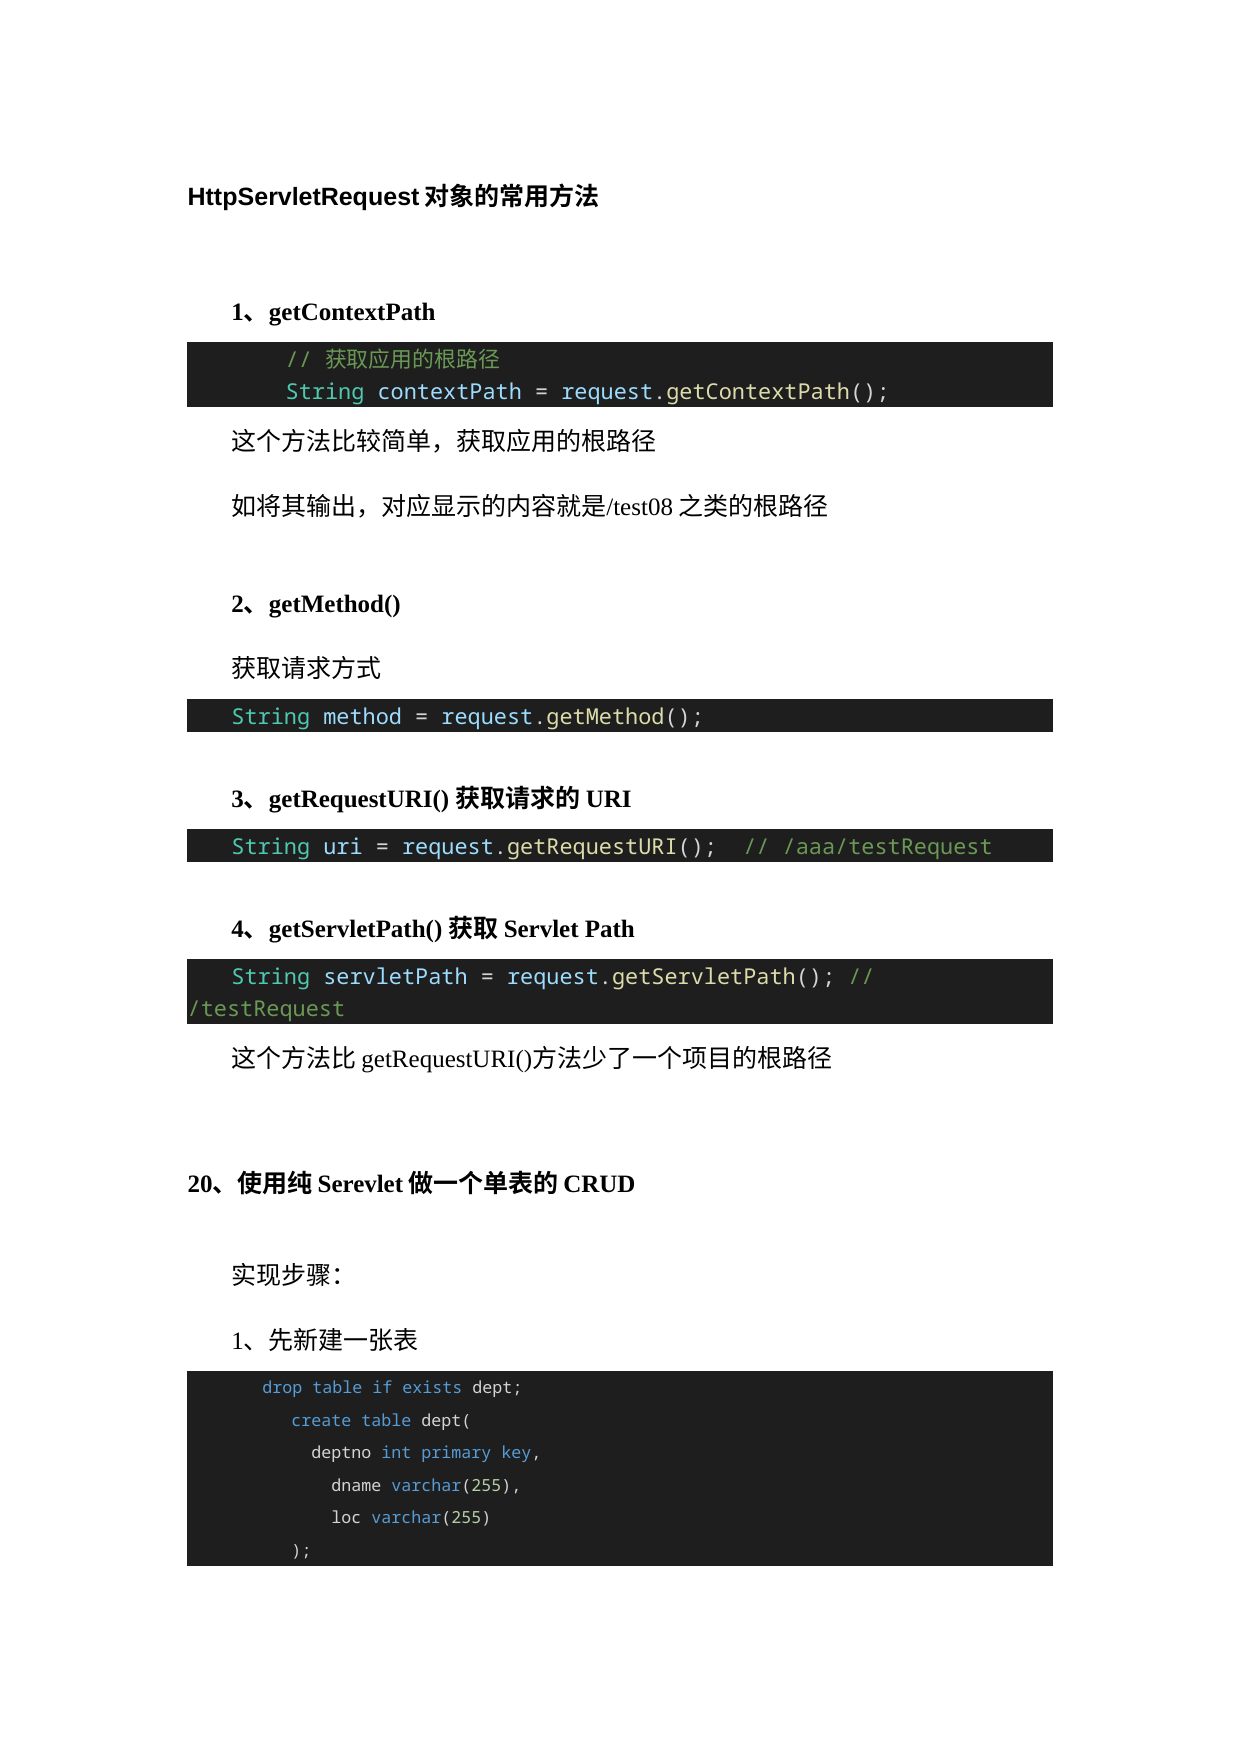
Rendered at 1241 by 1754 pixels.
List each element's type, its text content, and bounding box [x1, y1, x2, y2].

text 2、getMethod() [187, 569, 1053, 634]
text 获取请求方式 [187, 634, 1053, 699]
text loc varchar(255) [187, 1501, 1053, 1534]
text 实现步骤： [187, 1241, 1053, 1306]
text 这个方法比较简单，获取应用的根路径 [187, 407, 1053, 472]
text deptno int primary key, [187, 1436, 1053, 1469]
text String uri = request.getRequestURI(); // /aaa/testRequest [187, 829, 1053, 862]
text String contextPath = request.getContextPath(); [187, 374, 1053, 407]
text 4、getServletPath() 获取Servlet Path [187, 894, 1053, 959]
text String servletPath = request.getServletPath(); // /testRequest [187, 959, 1053, 1024]
text 这个方法比getRequestURI()方法少了一个项目的根路径 [187, 1024, 1053, 1089]
text String method = request.getMethod(); [187, 699, 1053, 732]
text 1、先新建一张表 [187, 1306, 1053, 1371]
text 1、getContextPath [187, 277, 1053, 342]
text // 获取应用的根路径 [187, 342, 1053, 374]
subtitle 20、使用纯Serevlet做一个单表的CRUD [187, 1149, 1053, 1214]
text ); [187, 1534, 1053, 1566]
text dname varchar(255), [187, 1469, 1053, 1501]
text 如将其输出，对应显示的内容就是/test08之类的根路径 [187, 472, 1053, 537]
text create table dept( [187, 1404, 1053, 1436]
text 3、getRequestURI() 获取请求的URI [187, 764, 1053, 829]
subtitle HttpServletRequest对象的常用方法 [187, 162, 1053, 227]
text drop table if exists dept; [187, 1371, 1053, 1404]
